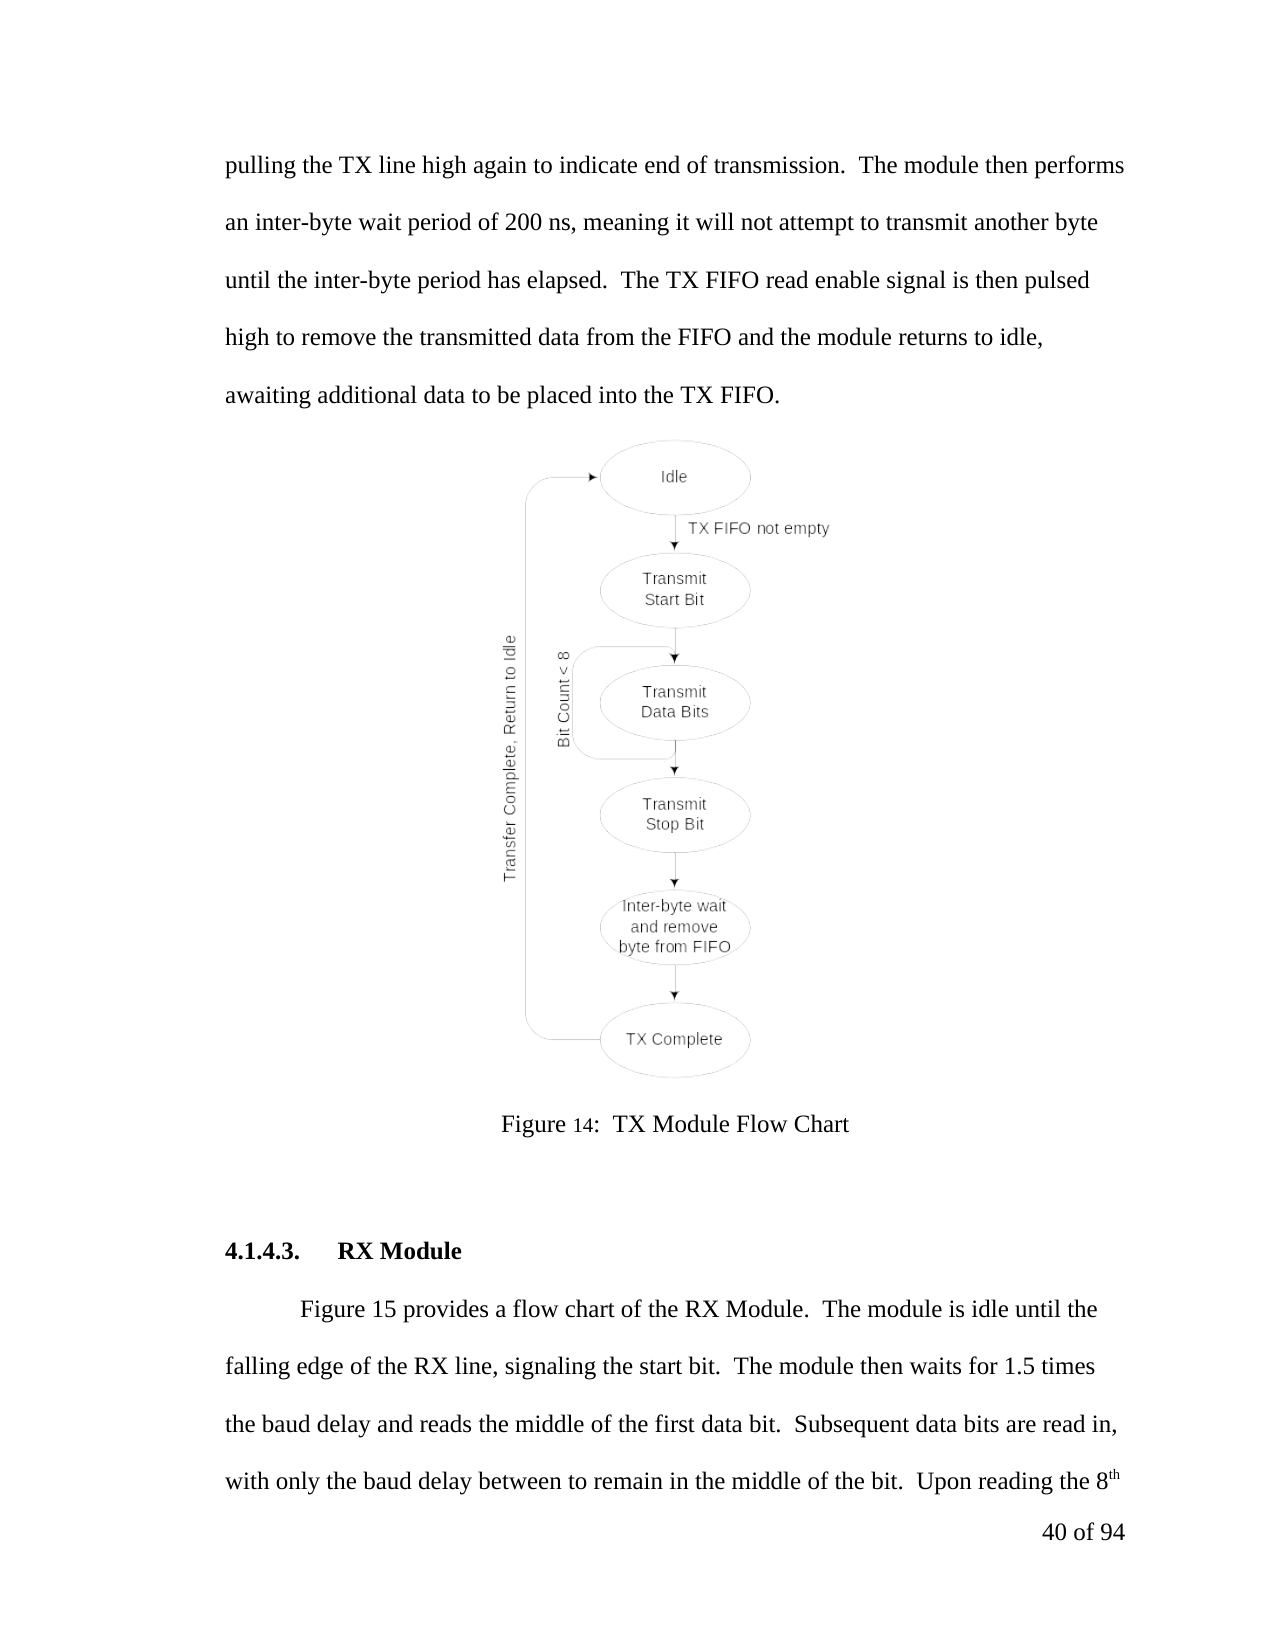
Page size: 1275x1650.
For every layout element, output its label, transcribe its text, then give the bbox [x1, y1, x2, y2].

subtitle RX Module [225, 1236, 1125, 1265]
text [225, 150, 1125, 409]
text Figure 14: TX Module Flow Chart [225, 1109, 1125, 1137]
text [225, 1294, 1125, 1495]
